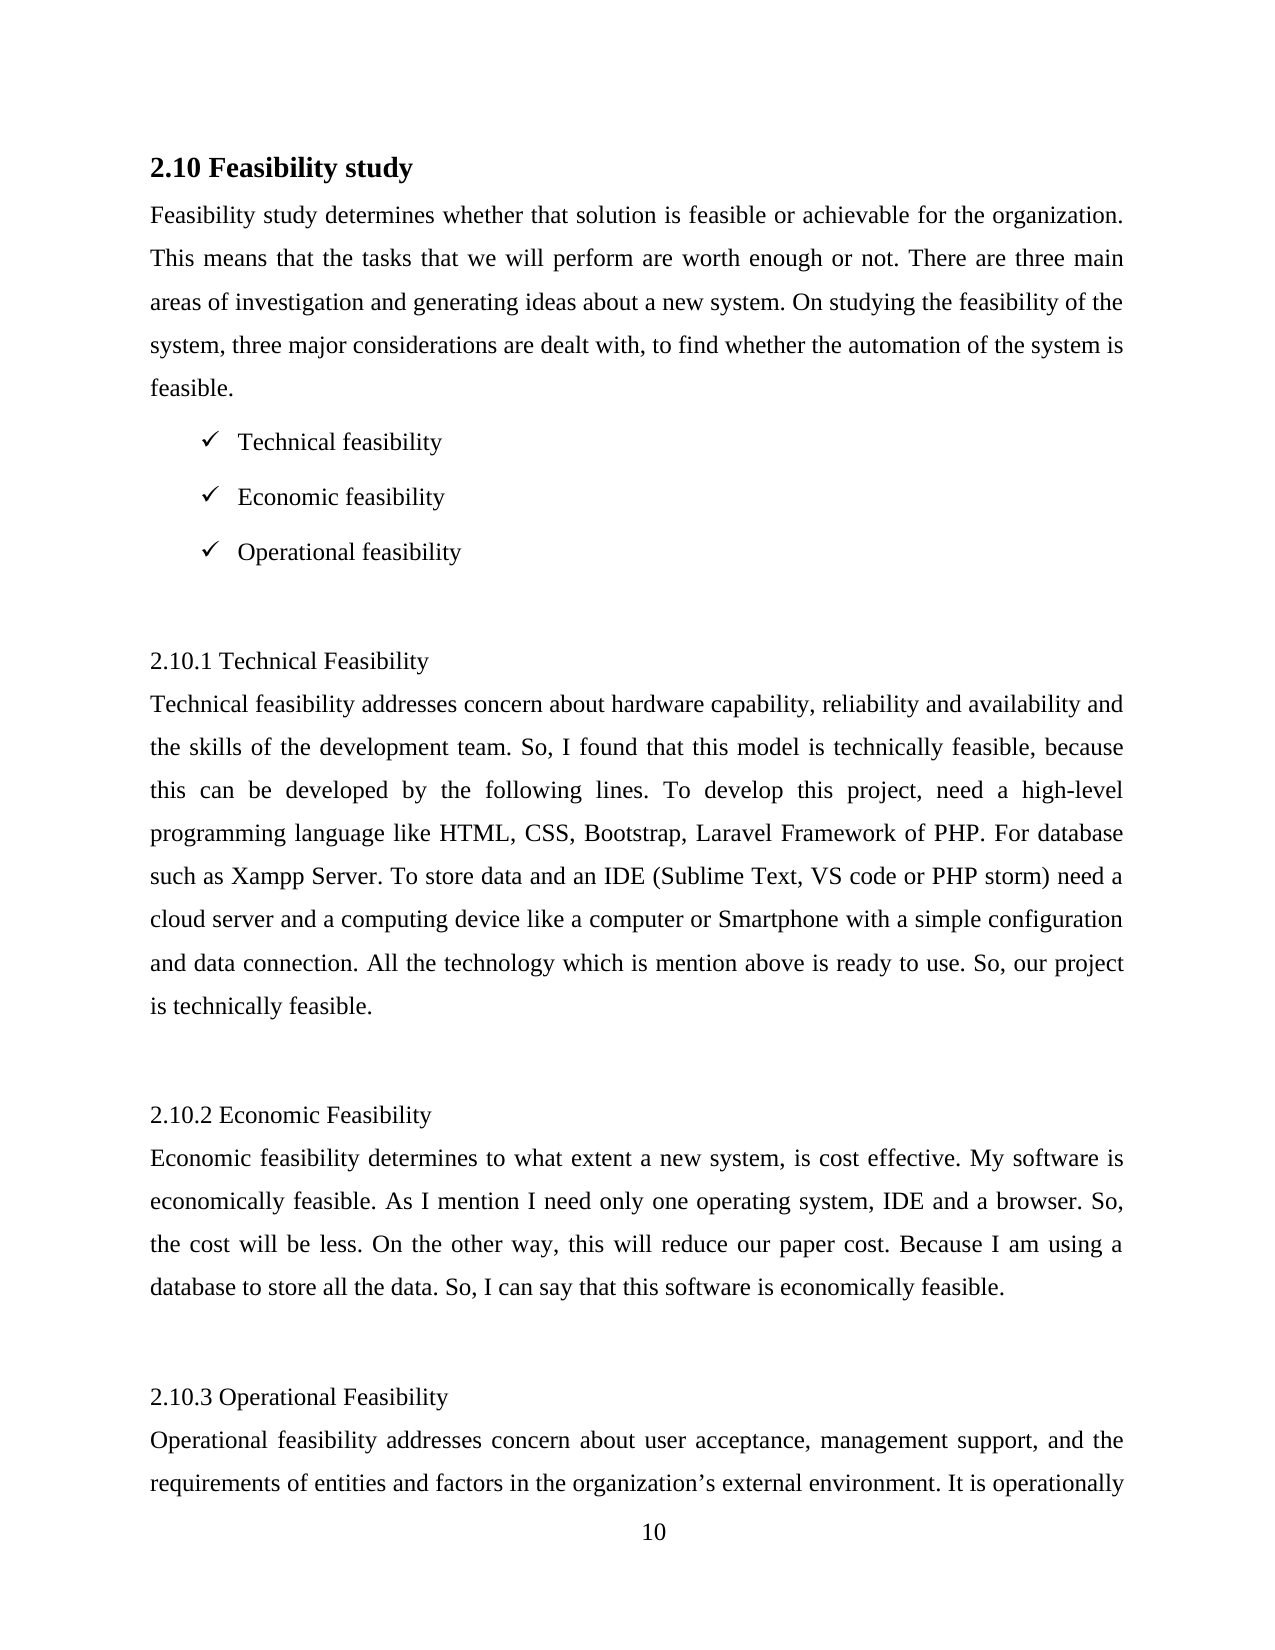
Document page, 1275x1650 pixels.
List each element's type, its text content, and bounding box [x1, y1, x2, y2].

text Economic feasibility determines to what extent a new system, is cost effective. My software is economically feasible. As I mention I need only one operating system, IDE and a browser. So, the cost will be less. On the other way, this will reduce our paper cost. Because I am using a database to store all the data. So, I can say that this software is economically feasible. [150, 1143, 1125, 1301]
list Economic feasibility [200, 482, 1125, 511]
subtitle 2.10.1 Technical Feasibility [150, 646, 1125, 674]
list Operational feasibility [200, 537, 1125, 565]
subtitle 2.10.3 Operational Feasibility [150, 1382, 1125, 1410]
text Feasibility study determines whether that solution is feasible or achievable for the organization. This means that the tasks that we will perform are worth enough or not. There are three main areas of investigation and generating ideas about a new system. On studying the feasibility of the system, three major considerations are dealt with, to find whether the automation of the system is feasible. [150, 200, 1125, 402]
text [150, 1425, 1125, 1497]
list Technical feasibility [200, 427, 1125, 456]
text Technical feasibility addresses concern about hardware capability, reliability and availability and the skills of the development team. So, I found that this model is technically feasible, because this can be developed by the following lines. To develop this project, need a high-level programming language like HTML, CSS, Bootstrap, Laravel Framework of PHP. For database such as Xampp Server. To store data and an IDE (Sublime Text, VS code or PHP storm) need a cloud server and a computing device like a computer or Smartphone with a simple configuration and data connection. All the technology which is mention above is ready to use. So, our project is technically feasible. [150, 689, 1125, 1019]
subtitle 2.10.2 Economic Feasibility [150, 1100, 1125, 1129]
subtitle 2.10 Feasibility study [150, 150, 1125, 183]
